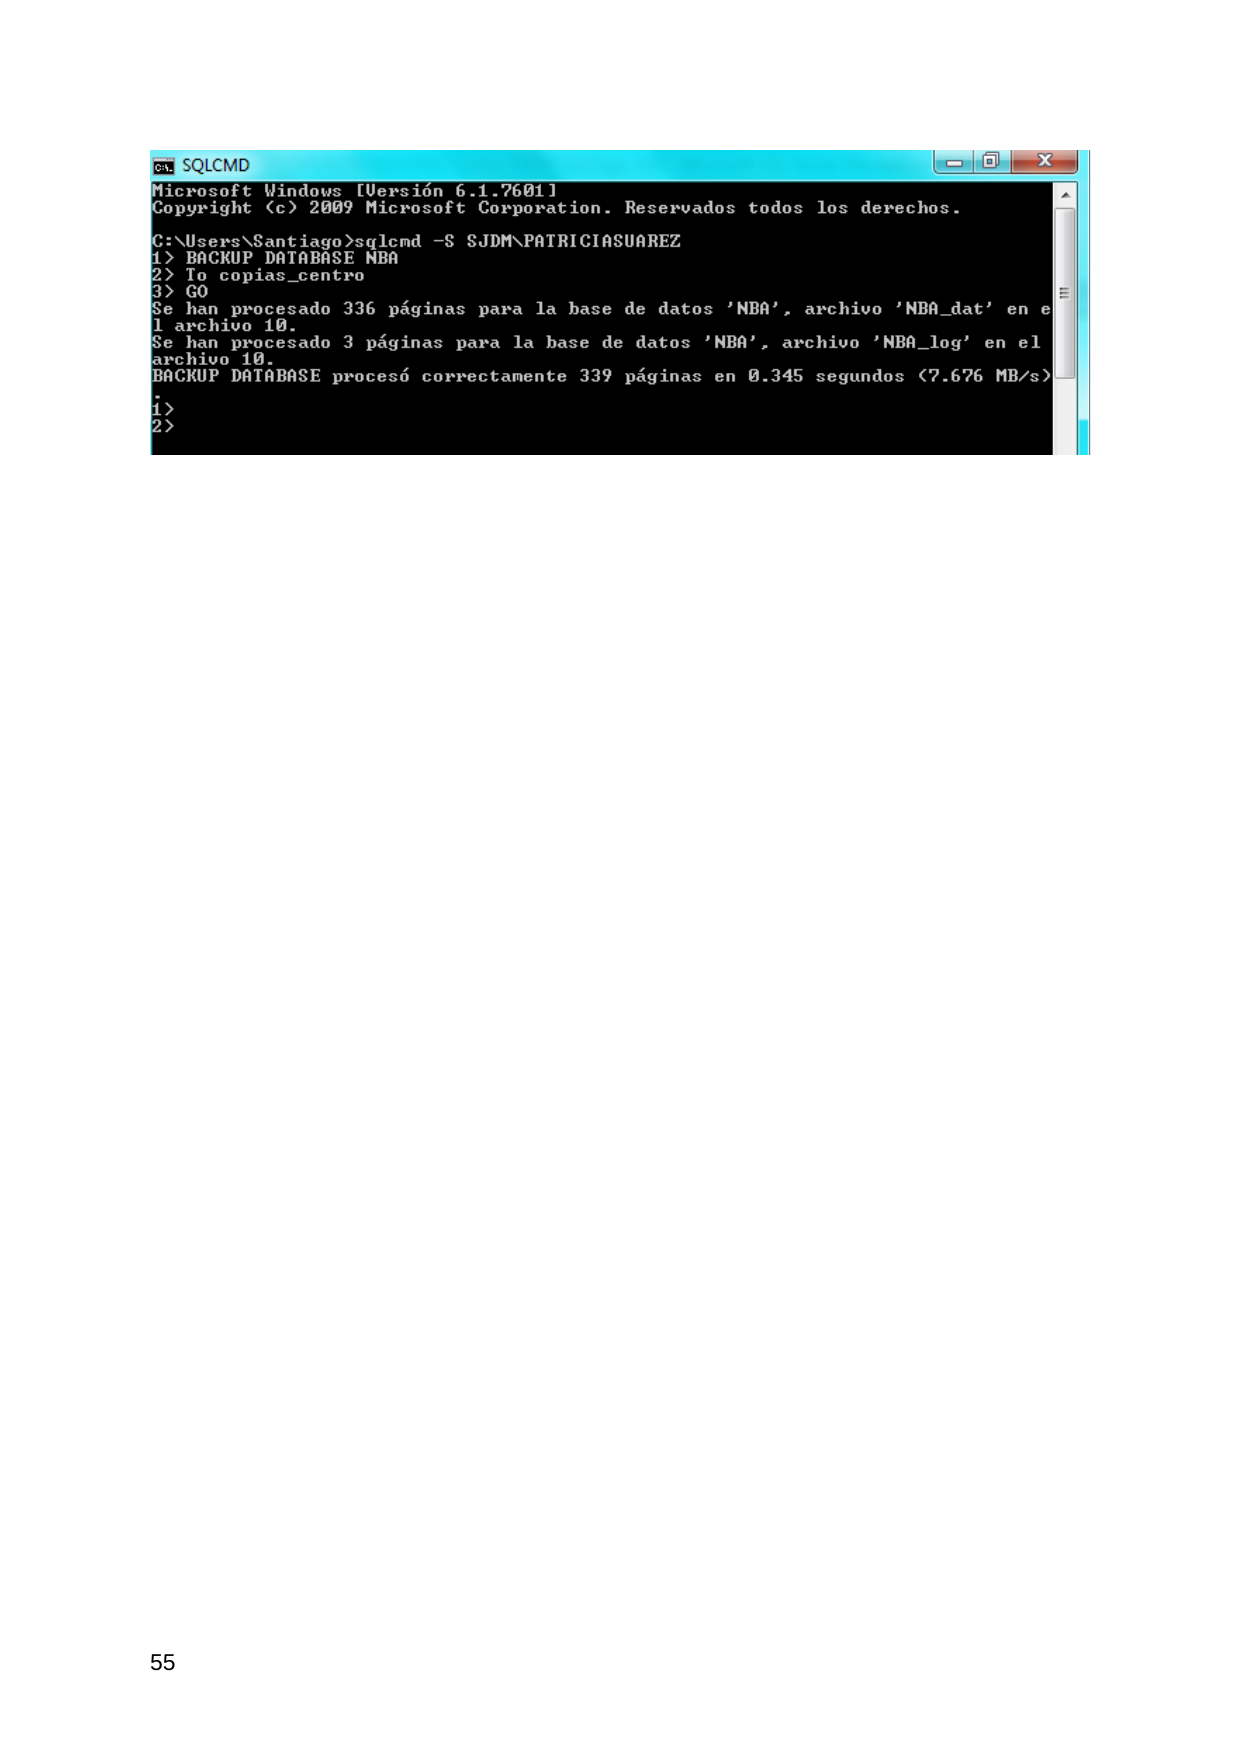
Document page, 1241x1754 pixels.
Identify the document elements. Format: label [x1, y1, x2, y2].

picture [150, 150, 1091, 455]
